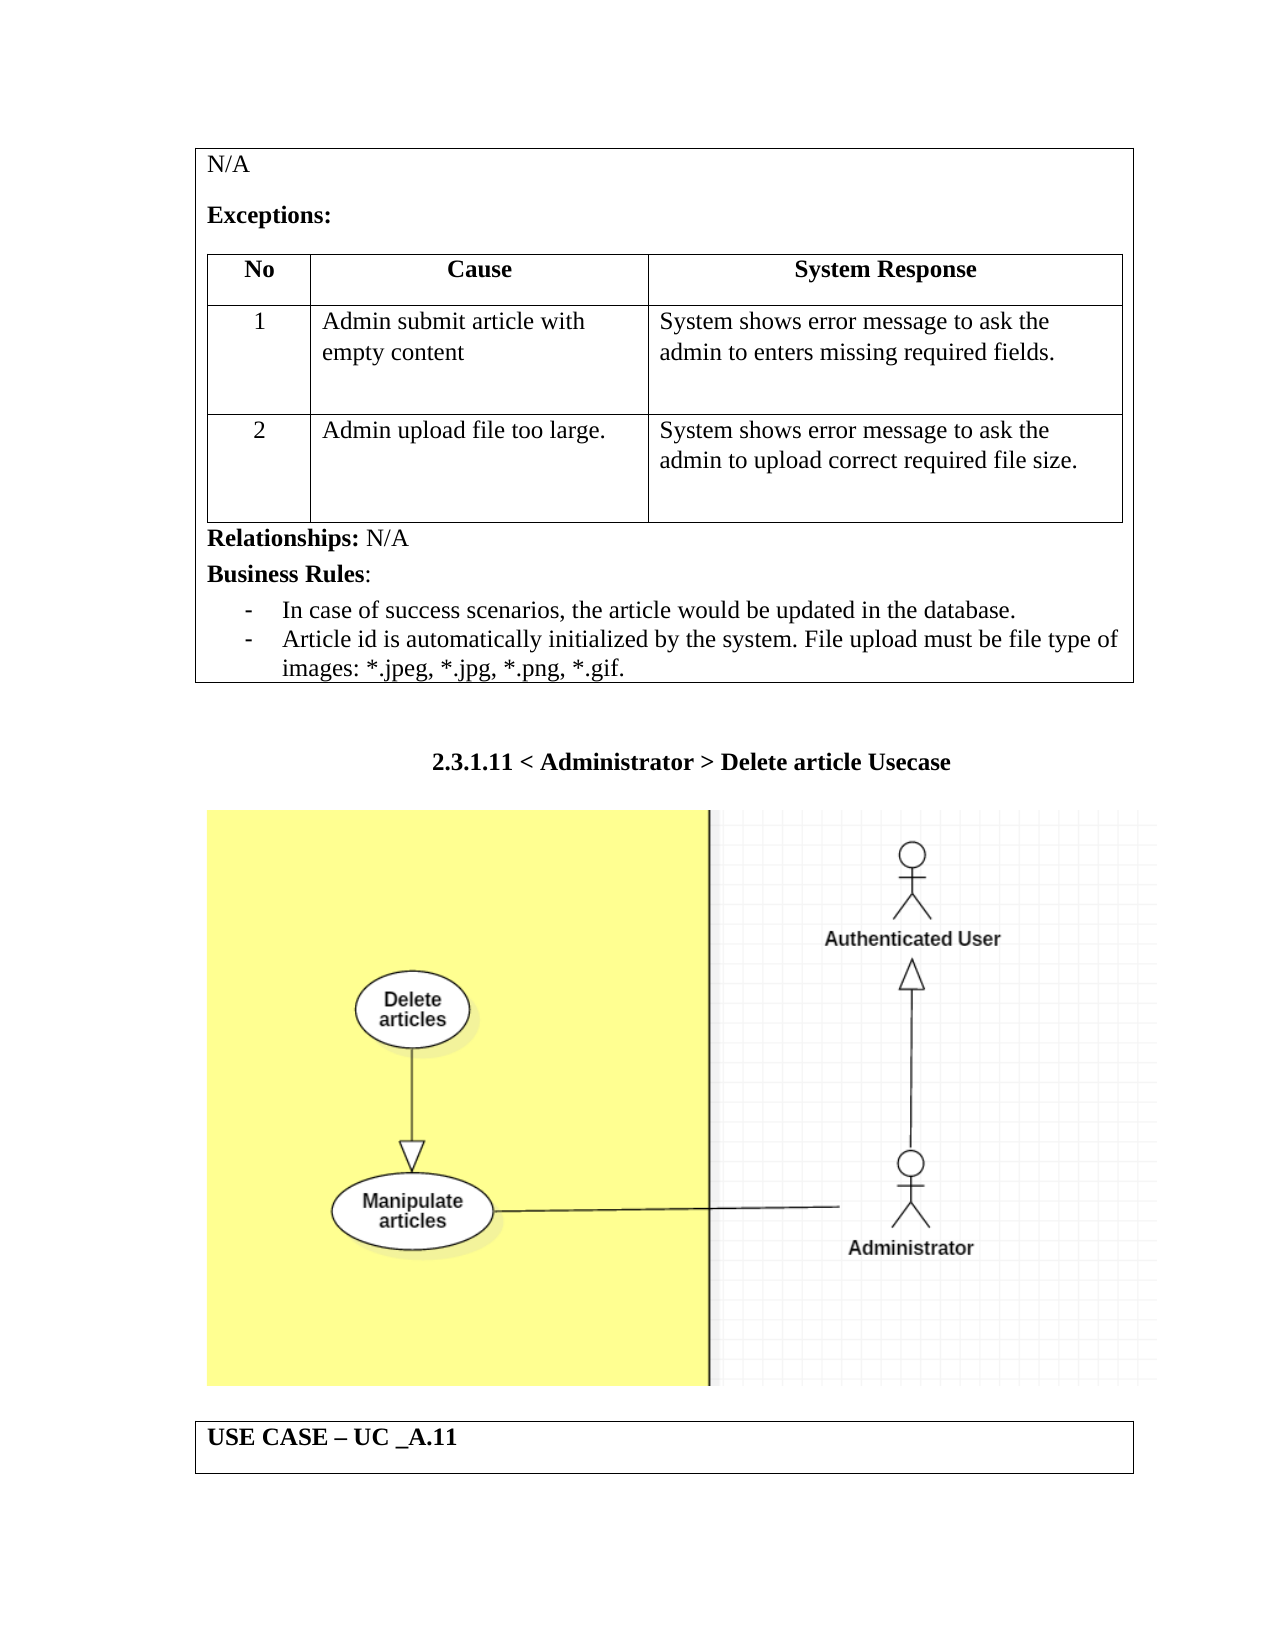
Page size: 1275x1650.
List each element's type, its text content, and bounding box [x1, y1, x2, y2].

text 2.3.1.11 < Administrator > Delete article Usecase [357, 747, 1157, 776]
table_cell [196, 149, 1133, 682]
table_header USE CASE – UC _A.11 [196, 1422, 1133, 1472]
picture [206, 810, 1157, 1386]
